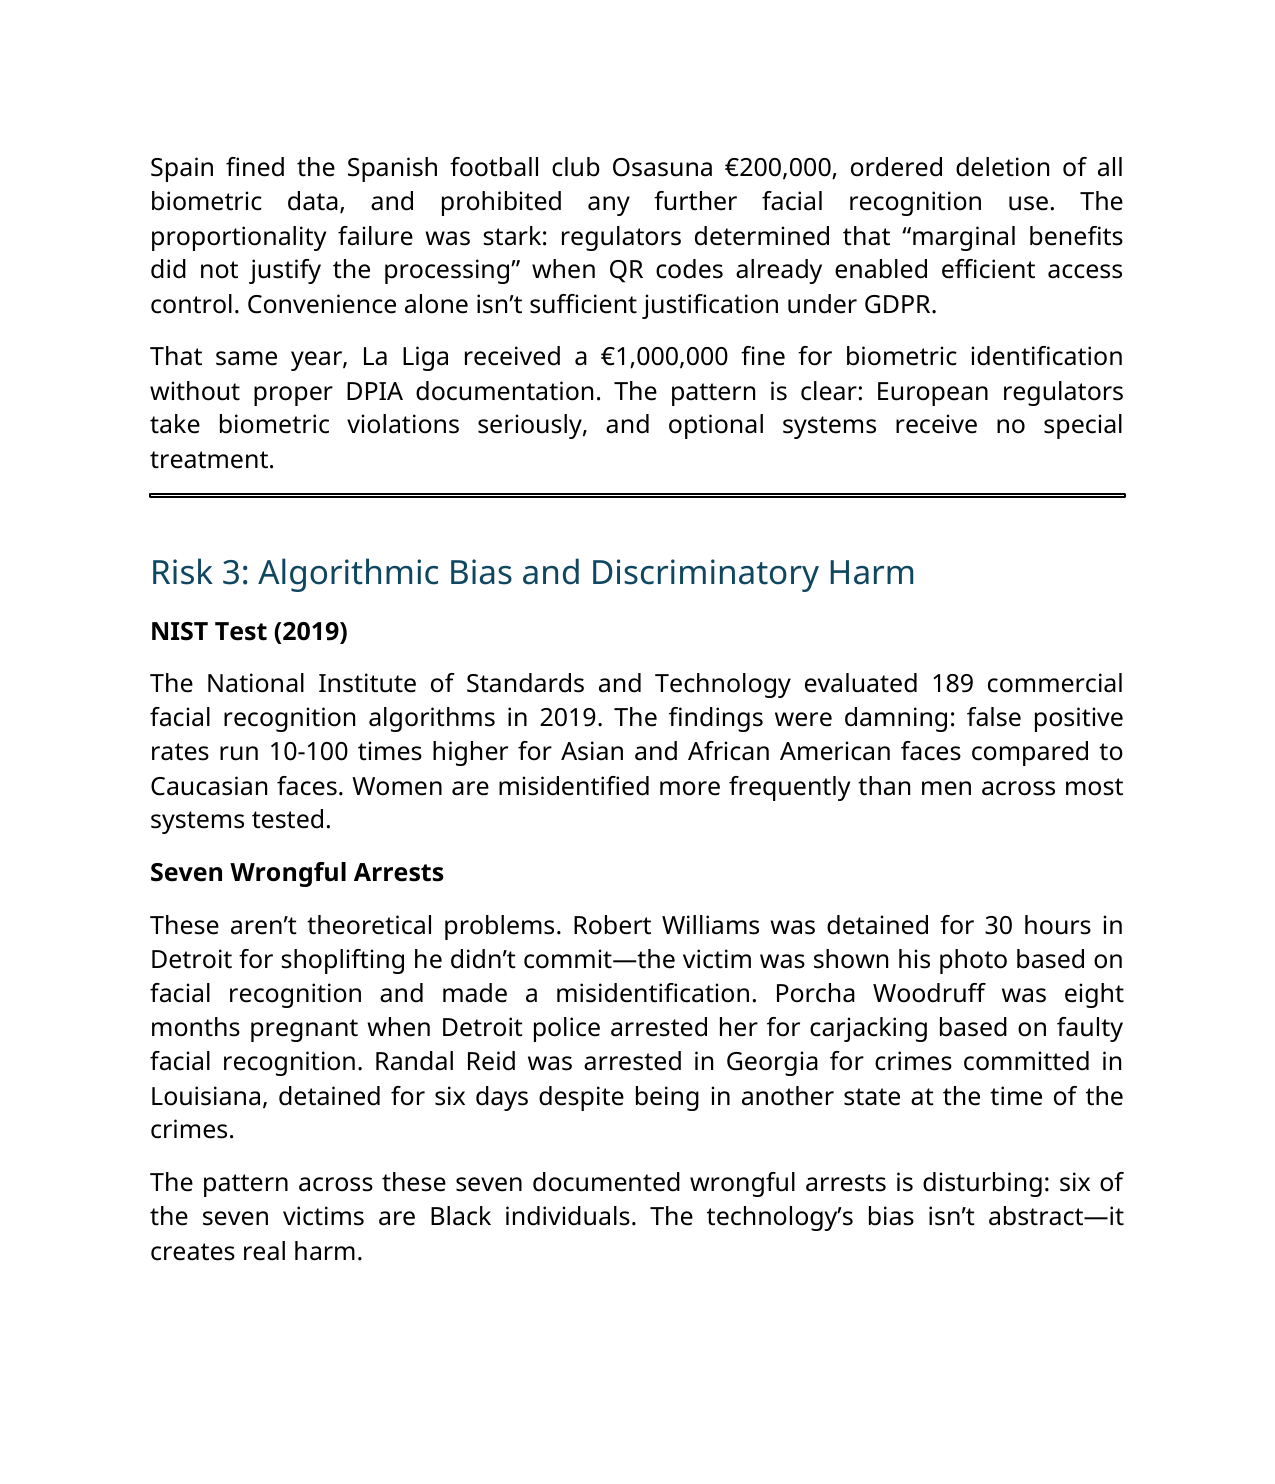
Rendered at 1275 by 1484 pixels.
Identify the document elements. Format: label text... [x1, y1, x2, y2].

text That same year, La Liga received a €1,000,000 fine for biometric identification without proper DPIA documentation. The pattern is clear: European regulators take biometric violations seriously, and optional systems receive no special treatment. [150, 339, 1125, 475]
text Spain fined the Spanish football club Osasuna €200,000, ordered deletion of all biometric data, and prohibited any further facial recognition use. The proportionality failure was stark: regulators determined that “marginal benefits did not justify the processing” when QR codes already enabled efficient access control. Convenience alone isn’t sufficient justification under GDPR. [150, 150, 1125, 320]
subtitle Risk 3: Algorithmic Bias and Discriminatory Harm [150, 549, 1125, 594]
text NIST Test (2019) [150, 613, 1125, 647]
text The National Institute of Standards and Technology evaluated 189 commercial facial recognition algorithms in 2019. The findings were damning: false positive rates run 10-100 times higher for Asian and African American faces compared to Caucasian faces. Women are misidentified more frequently than men across most systems tested. [150, 666, 1125, 836]
text These aren’t theoretical problems. Robert Williams was detained for 30 hours in Detroit for shoplifting he didn’t commit—the victim was shown his photo based on facial recognition and made a misidentification. Porcha Woodruff was eight months pregnant when Detroit police arrested her for carjacking based on faulty facial recognition. Randal Reid was arrested in Georgia for crimes committed in Louisiana, detained for six days despite being in another state at the time of the crimes. [150, 908, 1125, 1146]
text The pattern across these seven documented wrongful arrests is disturbing: six of the seven victims are Black individuals. The technology’s bias isn’t abstract—it creates real harm. [150, 1165, 1125, 1267]
text Seven Wrongful Arrests [150, 855, 1125, 889]
